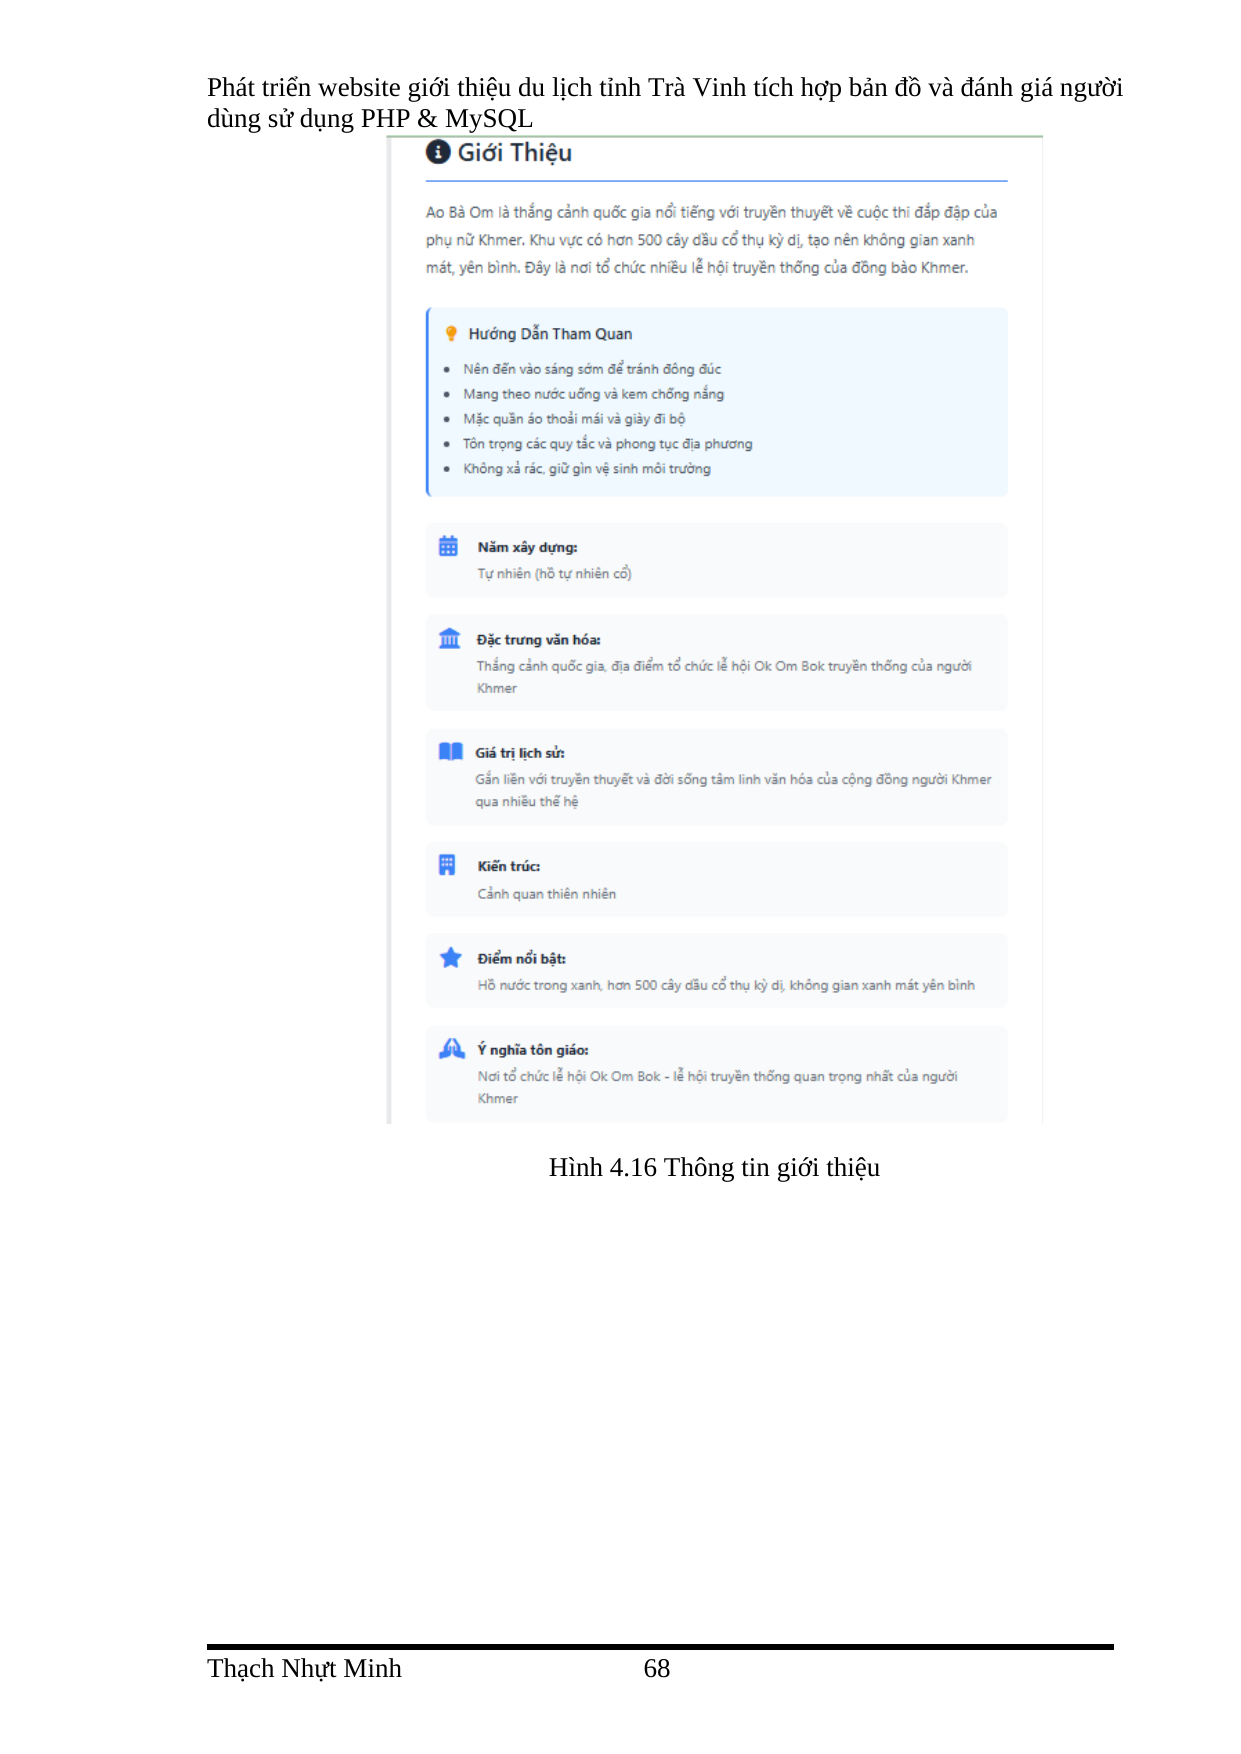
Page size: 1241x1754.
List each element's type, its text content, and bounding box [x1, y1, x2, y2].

text Hình 4.16 Thông tin giới thiệu [207, 1151, 1152, 1183]
picture [386, 135, 1044, 1124]
